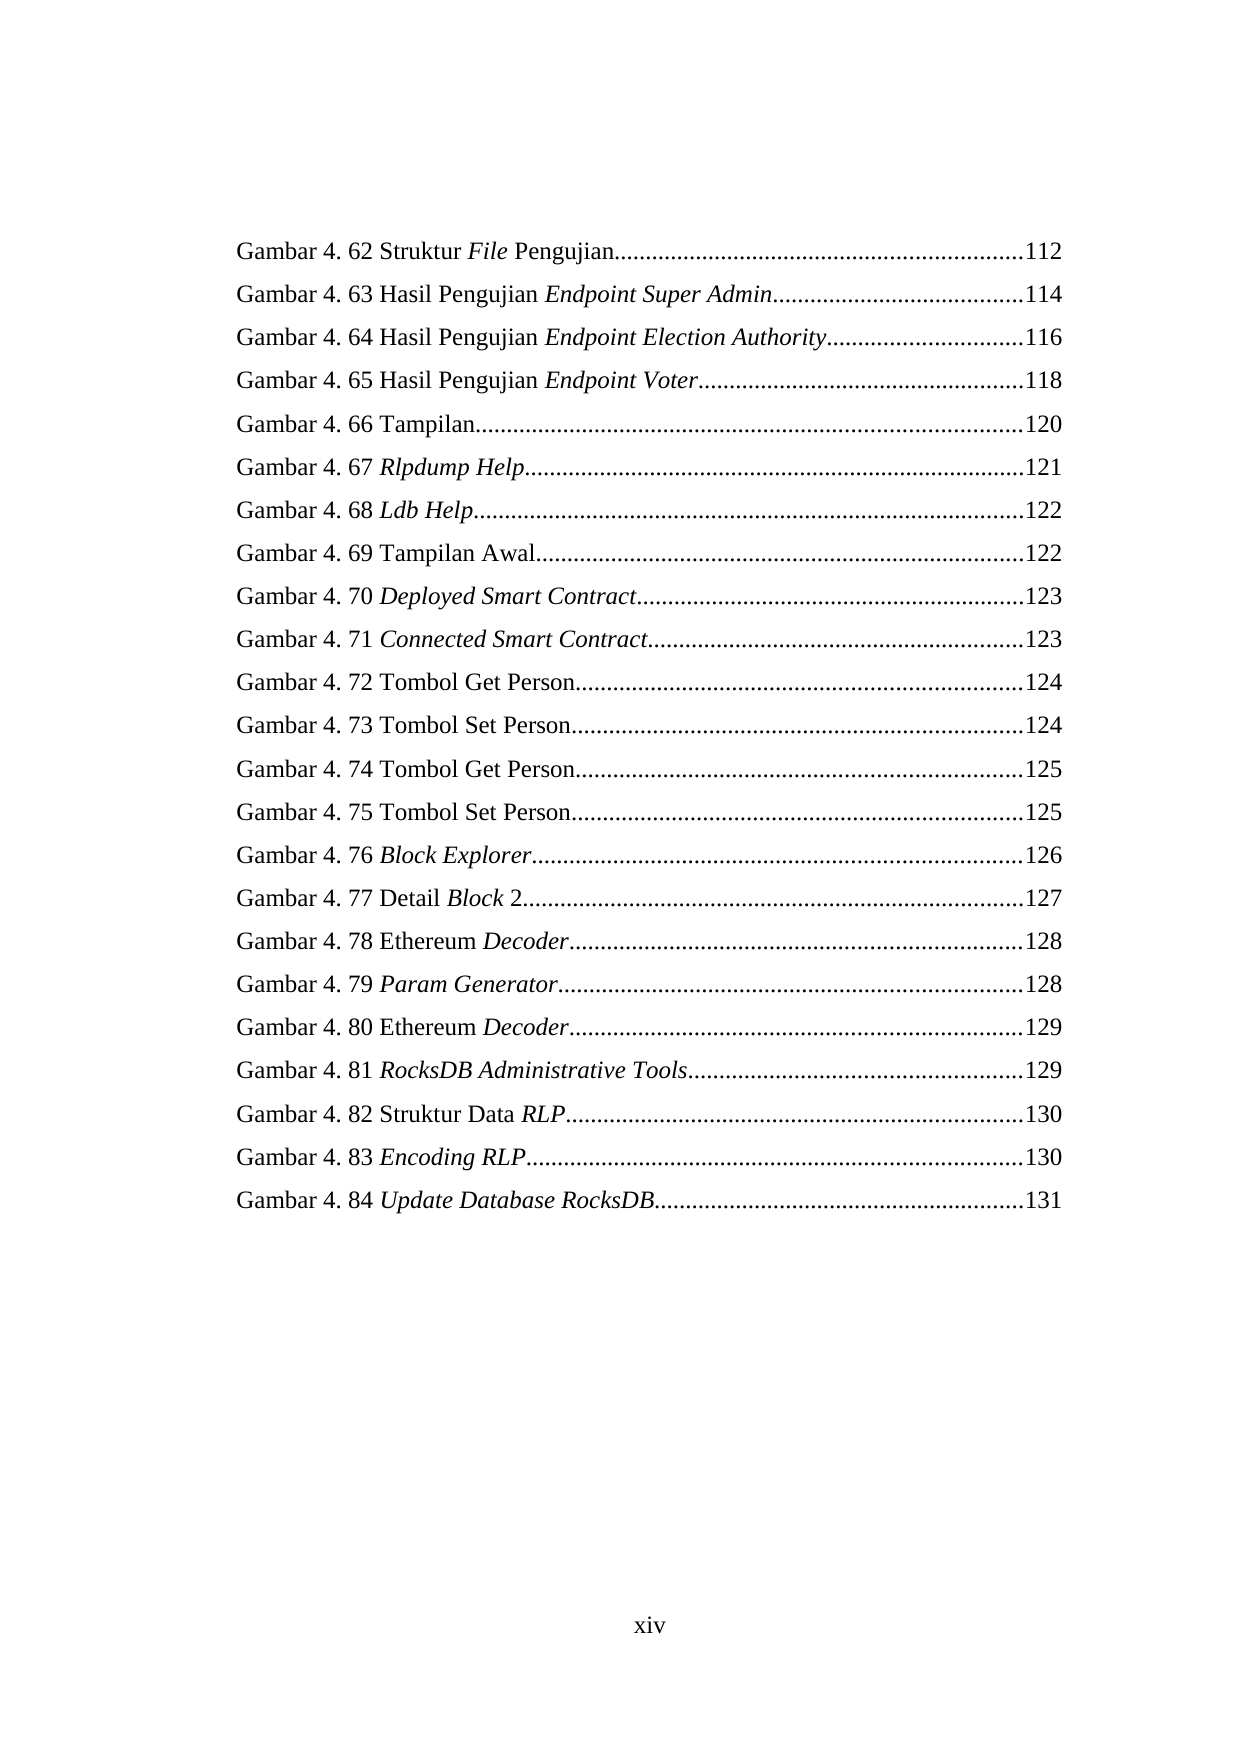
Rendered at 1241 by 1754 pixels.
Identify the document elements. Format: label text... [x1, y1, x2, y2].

text Gambar 4. 65 Hasil Pengujian Endpoint Voter 118 [236, 366, 1063, 394]
text Gambar 4. 62 Struktur File Pengujian 112 [236, 236, 1063, 265]
text Gambar 4. 70 Deployed Smart Contract 123 [236, 581, 1063, 610]
text Gambar 4. 83 Encoding RLP 130 [236, 1142, 1063, 1171]
text Gambar 4. 78 Ethereum Decoder 128 [236, 926, 1063, 955]
text Gambar 4. 75 Tombol Set Person 125 [236, 797, 1063, 826]
text Gambar 4. 76 Block Explorer 126 [236, 840, 1063, 869]
text Gambar 4. 69 Tampilan Awal 122 [236, 538, 1063, 567]
text Gambar 4. 73 Tombol Set Person 124 [236, 711, 1063, 739]
text Gambar 4. 74 Tombol Get Person 125 [236, 754, 1063, 782]
text Gambar 4. 64 Hasil Pengujian Endpoint Election Authority 116 [236, 322, 1063, 351]
text Gambar 4. 63 Hasil Pengujian Endpoint Super Admin 114 [236, 279, 1063, 308]
text Gambar 4. 67 Rlpdump Help 121 [236, 452, 1063, 481]
text Gambar 4. 84 Update Database RocksDB 131 [236, 1185, 1063, 1214]
text Gambar 4. 79 Param Generator 128 [236, 969, 1063, 998]
text Gambar 4. 81 RocksDB Administrative Tools 129 [236, 1056, 1063, 1084]
text Gambar 4. 68 Ldb Help 122 [236, 495, 1063, 524]
text Gambar 4. 77 Detail Block 2 127 [236, 883, 1063, 912]
text Gambar 4. 71 Connected Smart Contract 123 [236, 624, 1063, 653]
text Gambar 4. 82 Struktur Data RLP 130 [236, 1099, 1063, 1127]
text Gambar 4. 66 Tampilan 120 [236, 409, 1063, 437]
text Gambar 4. 80 Ethereum Decoder 129 [236, 1012, 1063, 1041]
text Gambar 4. 72 Tombol Get Person 124 [236, 667, 1063, 696]
